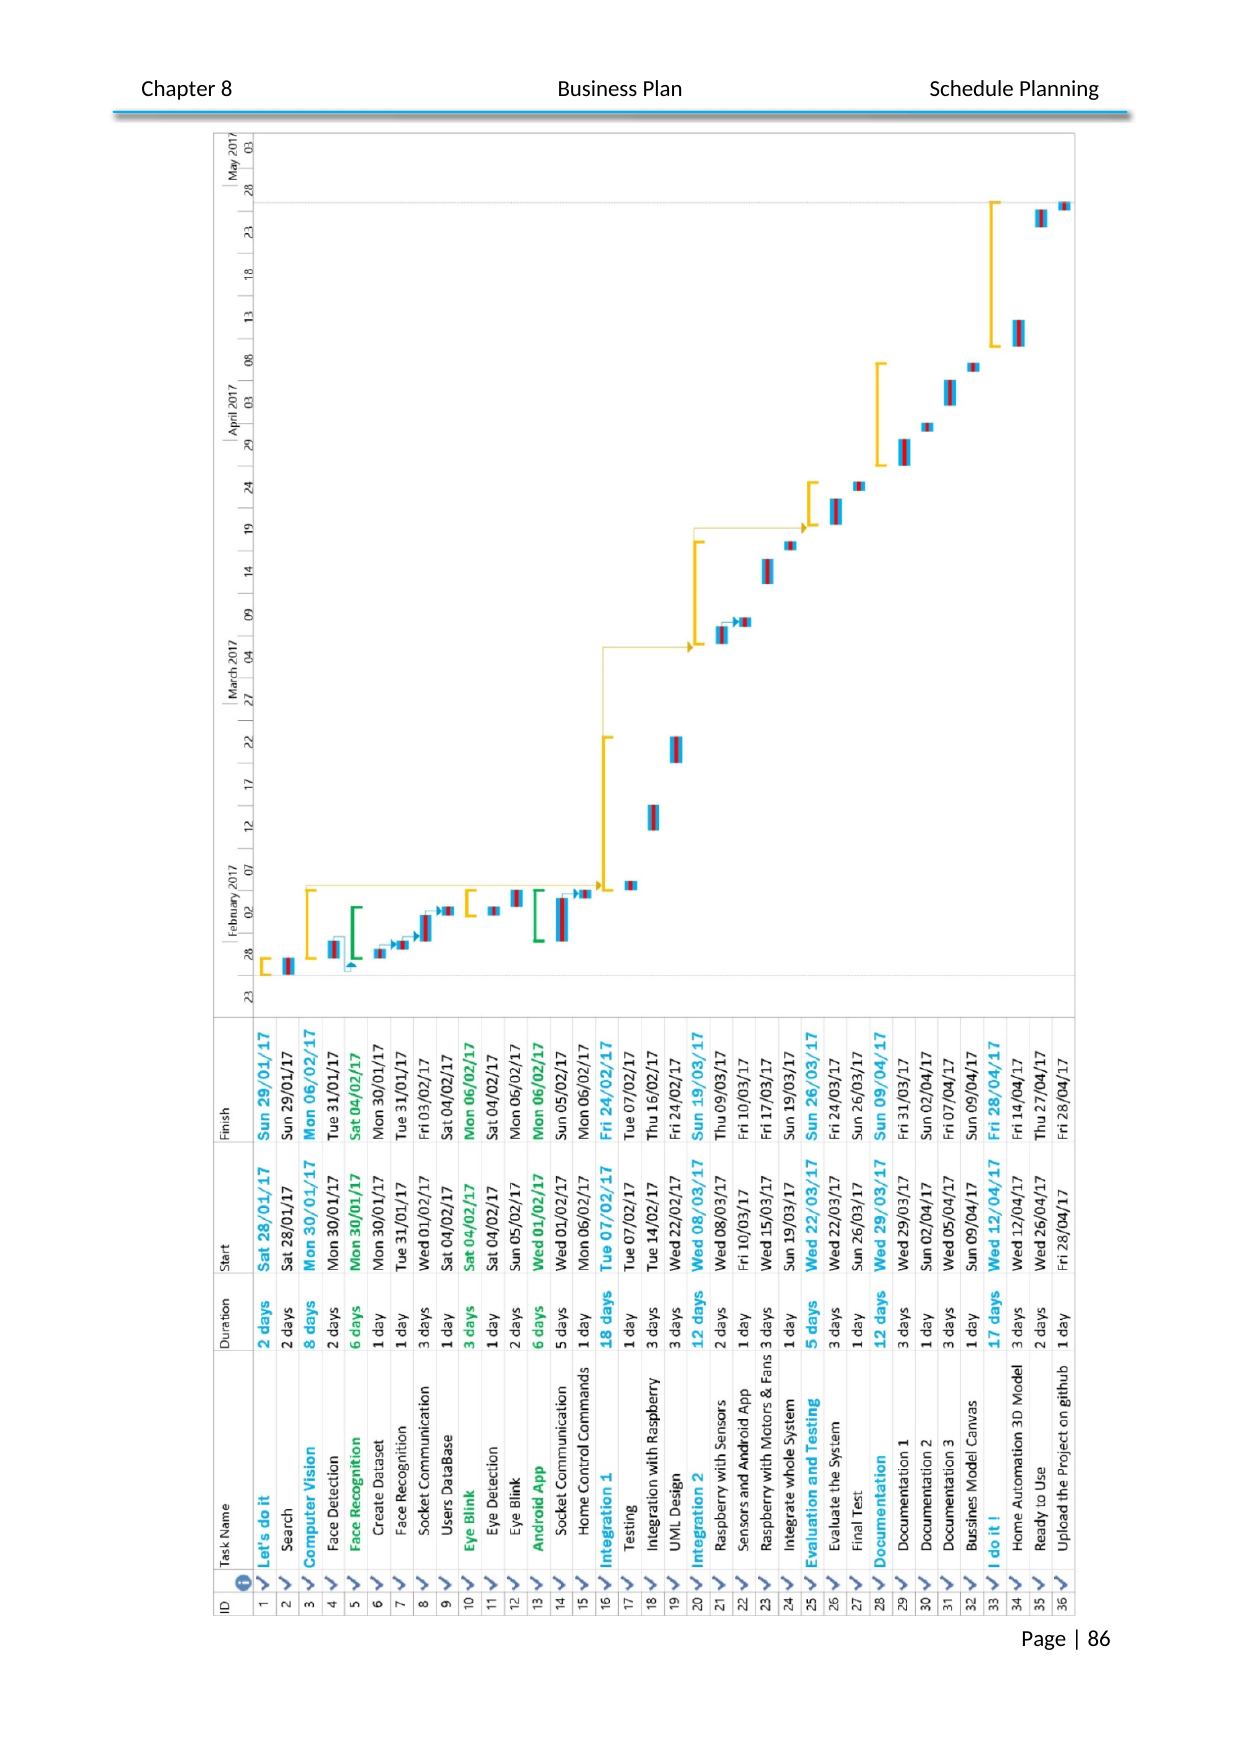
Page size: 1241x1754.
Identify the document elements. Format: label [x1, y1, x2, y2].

picture [214, 133, 1103, 1616]
